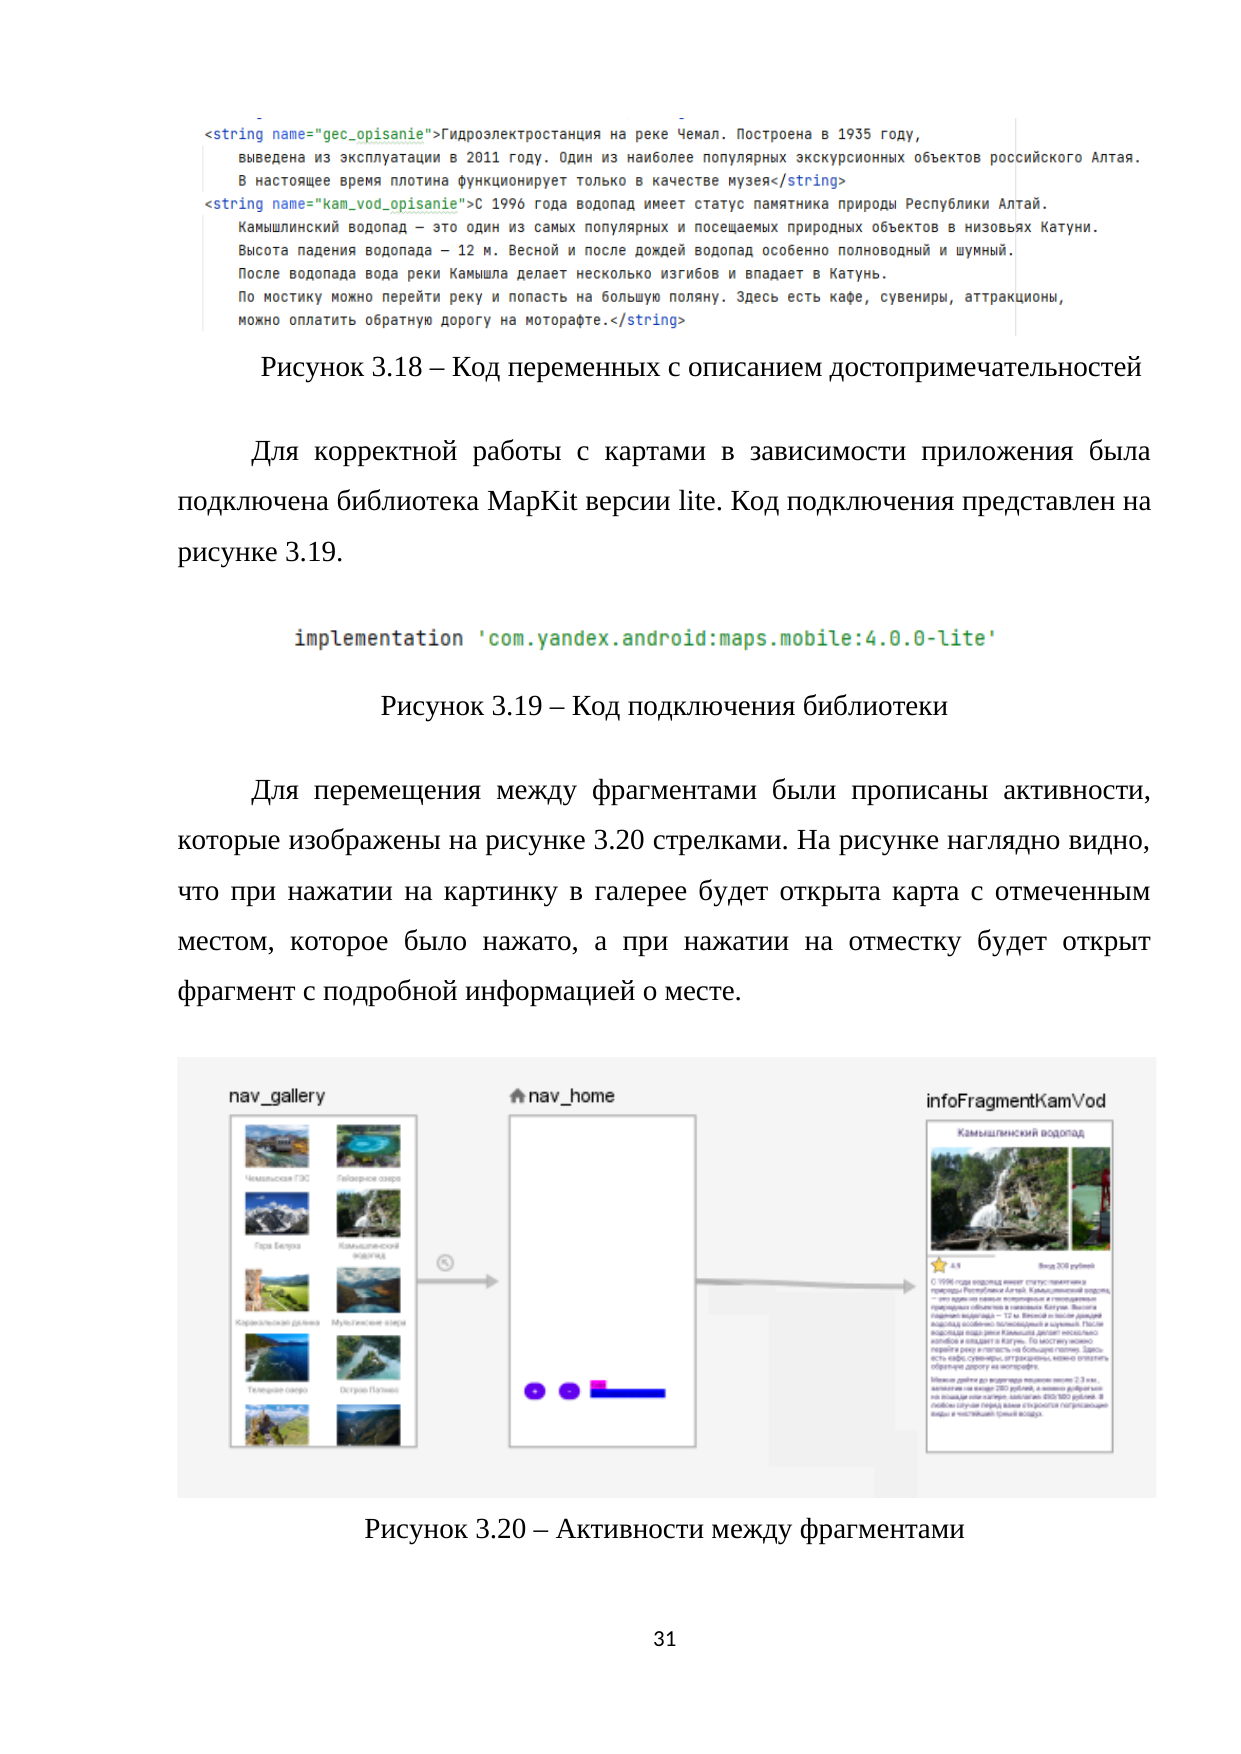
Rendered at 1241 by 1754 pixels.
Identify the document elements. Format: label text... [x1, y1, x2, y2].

text Рисунок 3.19 – Код подключения библиотеки [177, 688, 1152, 722]
text Рисунок 3.18 – Код переменных с описанием достопримечательностей [177, 349, 1152, 383]
text Рисунок 3.20 – Активности между фрагментами [177, 1512, 1152, 1545]
picture [272, 617, 1057, 675]
picture [189, 118, 1140, 336]
text Для корректной работы с картами в зависимости приложения была подключена библиотека MapKit версии lite. Код подключения представлен на рисунке 3.19. [177, 433, 1152, 567]
text Для перемещения между фрагментами были прописаны активности, которые изображены на рисунке 3.20 стрелками. На рисунке наглядно видно, что при нажатии на картинку в галерее будет открыта карта с отмеченным местом, которое было нажато, а при нажатии на отместку будет открыт фрагмент с подробной информацией о месте. [177, 772, 1152, 1007]
picture [177, 1057, 1157, 1498]
